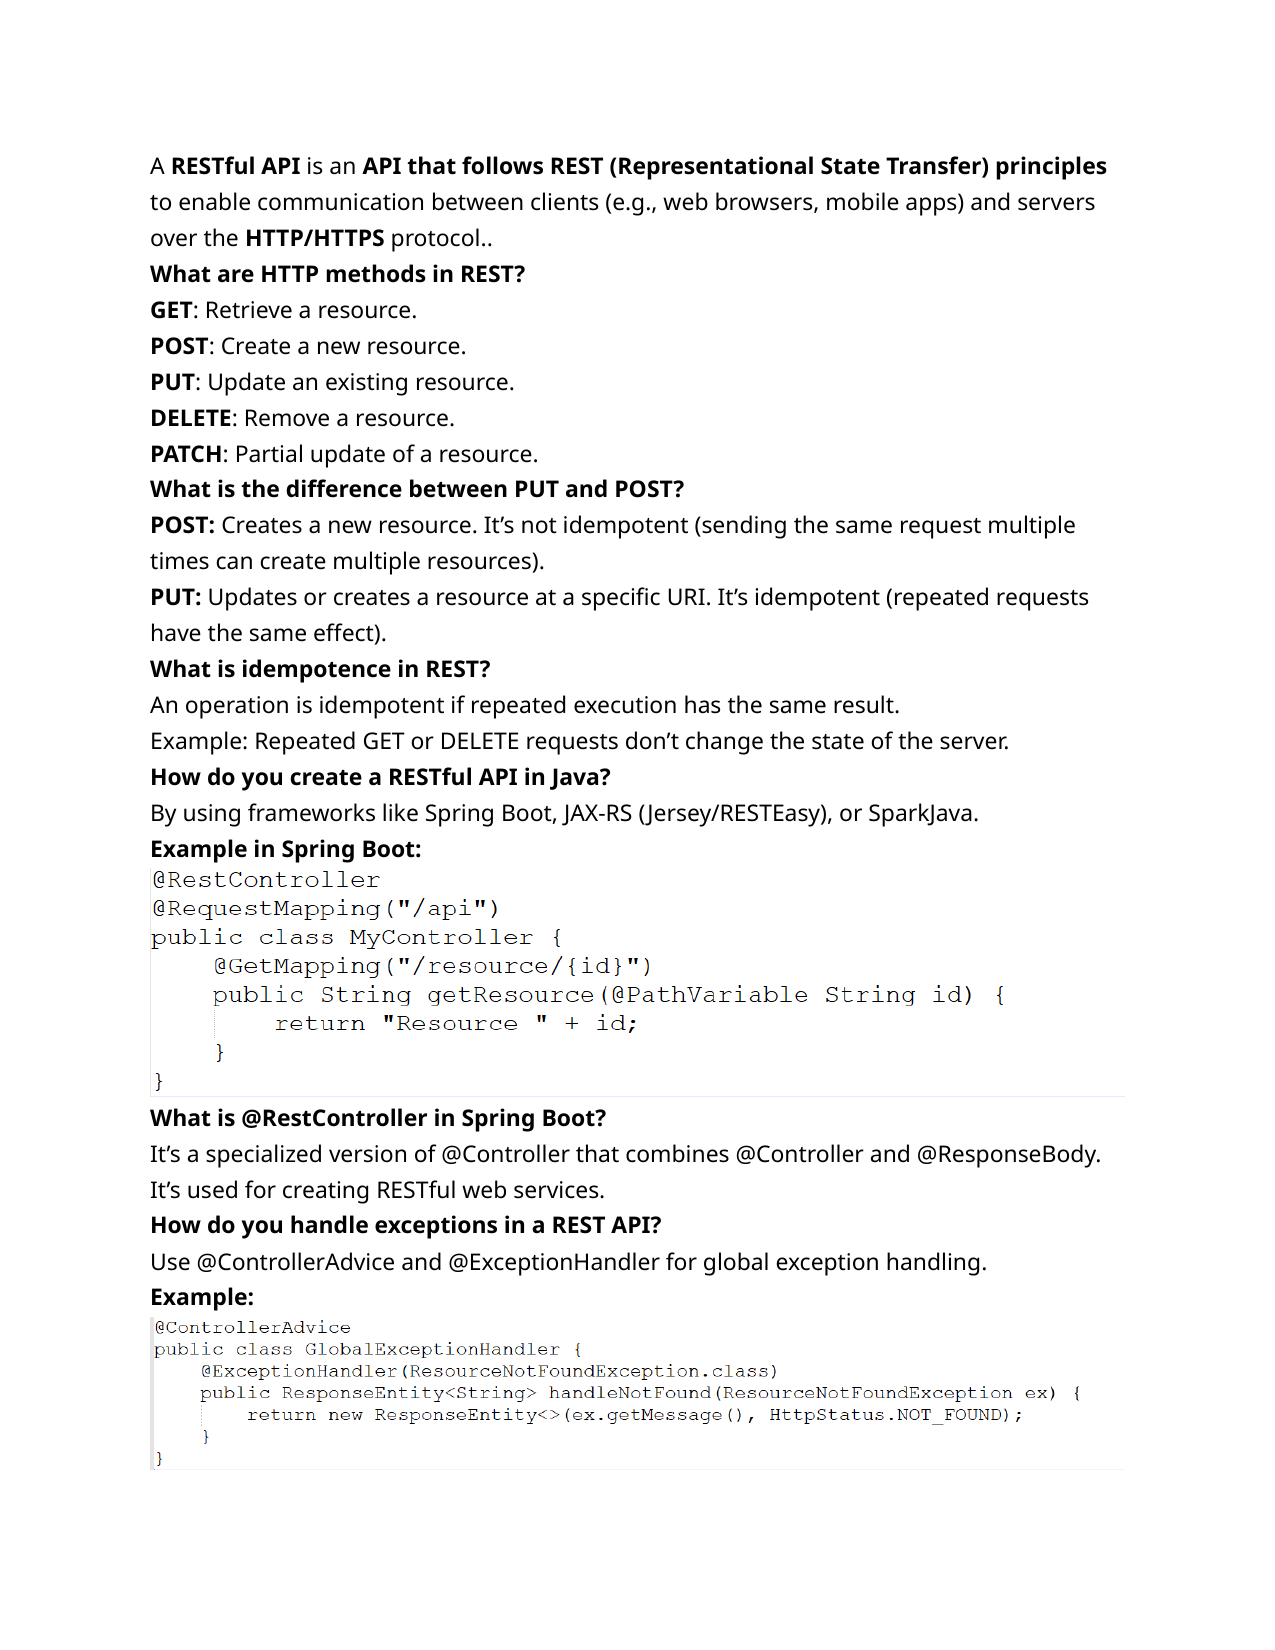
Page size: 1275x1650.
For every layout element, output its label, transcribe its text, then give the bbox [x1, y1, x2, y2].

text Use @ControllerAdvice and @ExceptionHandler for global exception handling. [150, 1245, 1125, 1277]
text PATCH: Partial update of a resource. [150, 437, 1125, 469]
text What is @RestController in Spring Boot? [150, 1102, 1125, 1133]
text How do you create a RESTful API in Java? [150, 761, 1125, 792]
picture [150, 868, 1125, 1097]
text What are HTTP methods in REST? [150, 258, 1125, 289]
text Example: [150, 1281, 1125, 1313]
text It’s a specialized version of @Controller that combines @Controller and @ResponseBody. It’s used for creating RESTful web services. [150, 1138, 1125, 1205]
text Example: Repeated GET or DELETE requests don’t change the state of the server. [150, 725, 1125, 756]
text POST: Creates a new resource. It’s not idempotent (sending the same request multiple times can create multiple resources). [150, 509, 1125, 577]
text Example in Spring Boot: [150, 833, 1125, 864]
text DELETE: Remove a resource. [150, 402, 1125, 433]
text PUT: Updates or creates a resource at a specific URI. It’s idempotent (repeated requests have the same effect). [150, 581, 1125, 648]
text PUT: Update an existing resource. [150, 366, 1125, 397]
text What is idempotence in REST? [150, 653, 1125, 684]
text POST: Create a new resource. [150, 330, 1125, 361]
text How do you handle exceptions in a REST API? [150, 1209, 1125, 1241]
text GET: Retrieve a resource. [150, 294, 1125, 325]
text An operation is idempotent if repeated execution has the same result. [150, 689, 1125, 720]
text What is the difference between PUT and POST? [150, 473, 1125, 505]
picture [150, 1317, 1125, 1470]
text By using frameworks like Spring Boot, JAX-RS (Jersey/RESTEasy), or SparkJava. [150, 797, 1125, 828]
text A RESTful API is an API that follows REST (Representational State Transfer) principles to enable communication between clients (e.g., web browsers, mobile apps) and servers over the HTTP/HTTPS protocol.. [150, 150, 1125, 253]
